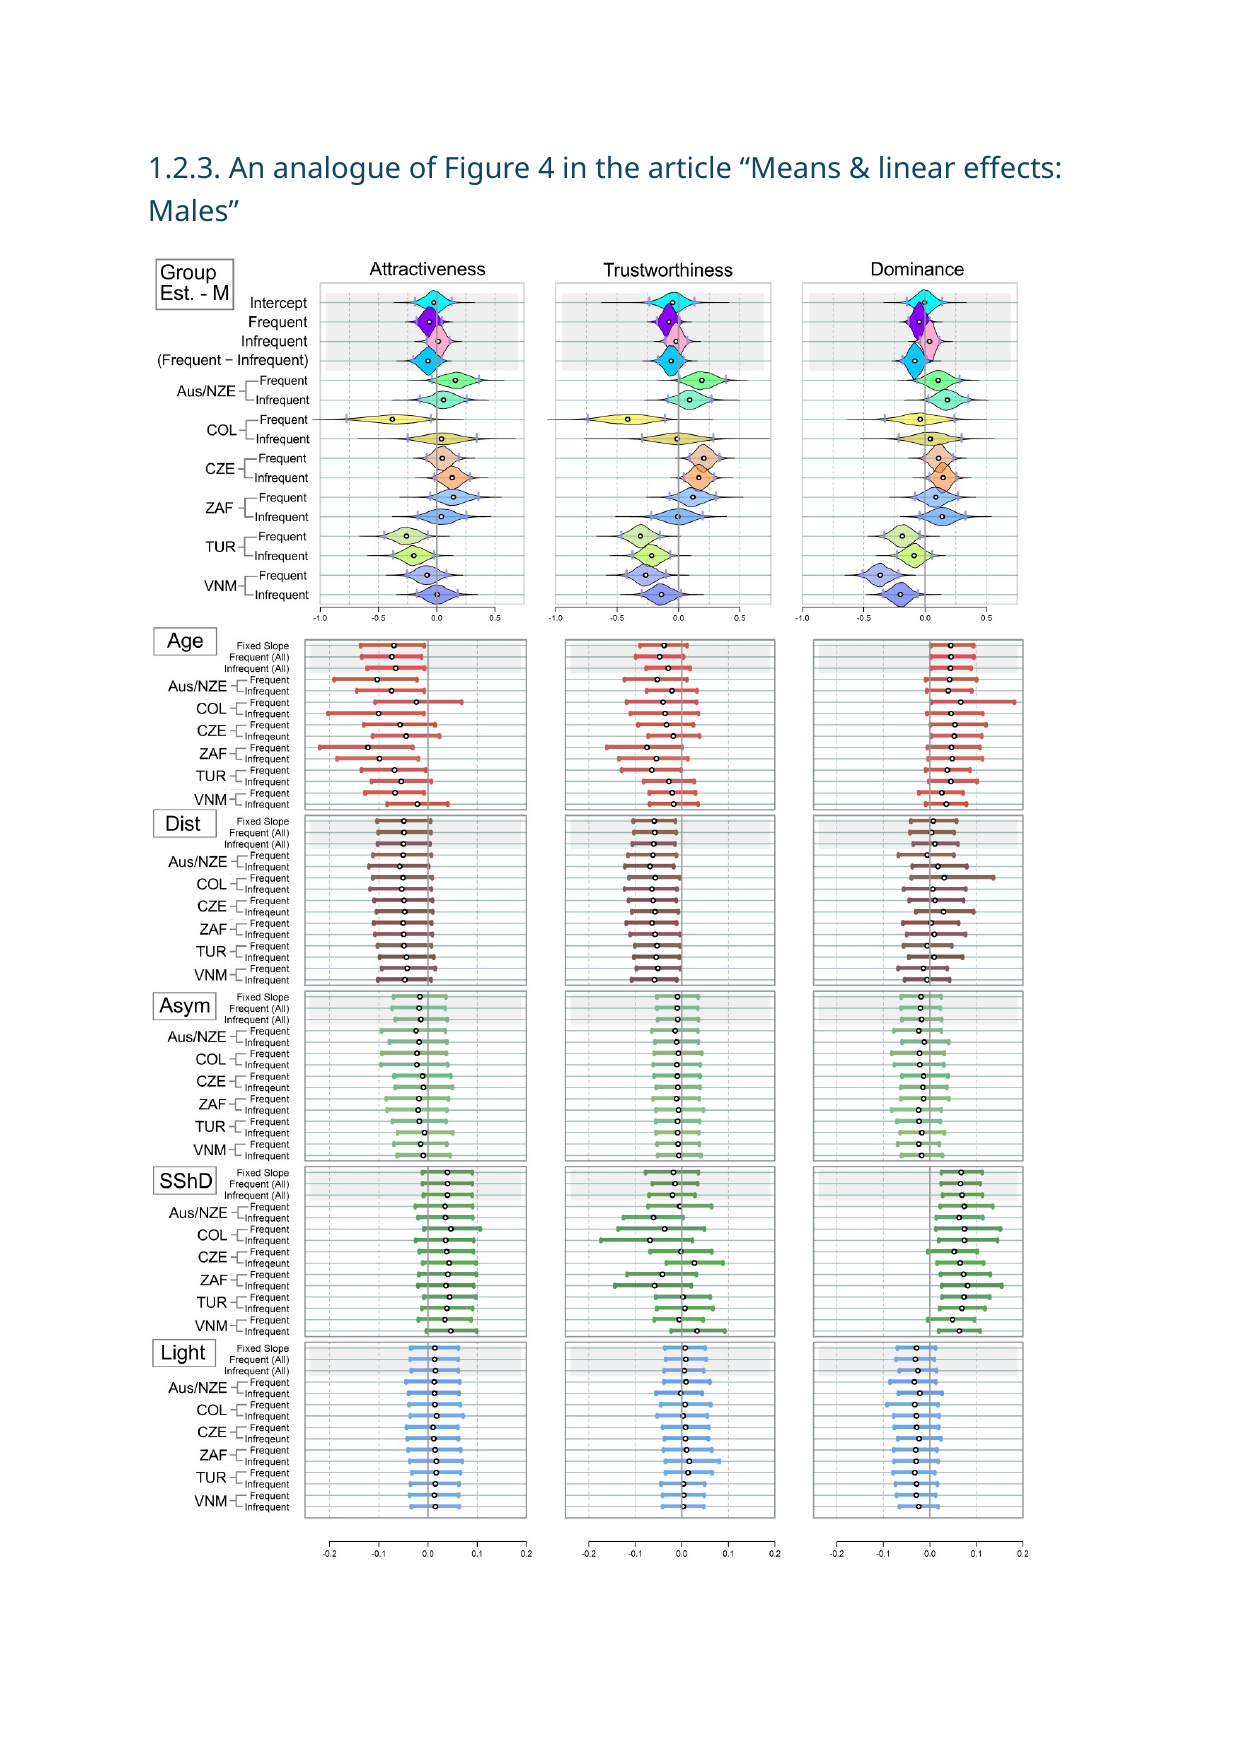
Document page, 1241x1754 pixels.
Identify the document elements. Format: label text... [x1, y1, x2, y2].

picture [147, 241, 1042, 1562]
subtitle 1.2.3. An analogue of Figure 4 in the article “Means & linear effects: Males” [148, 148, 1093, 230]
